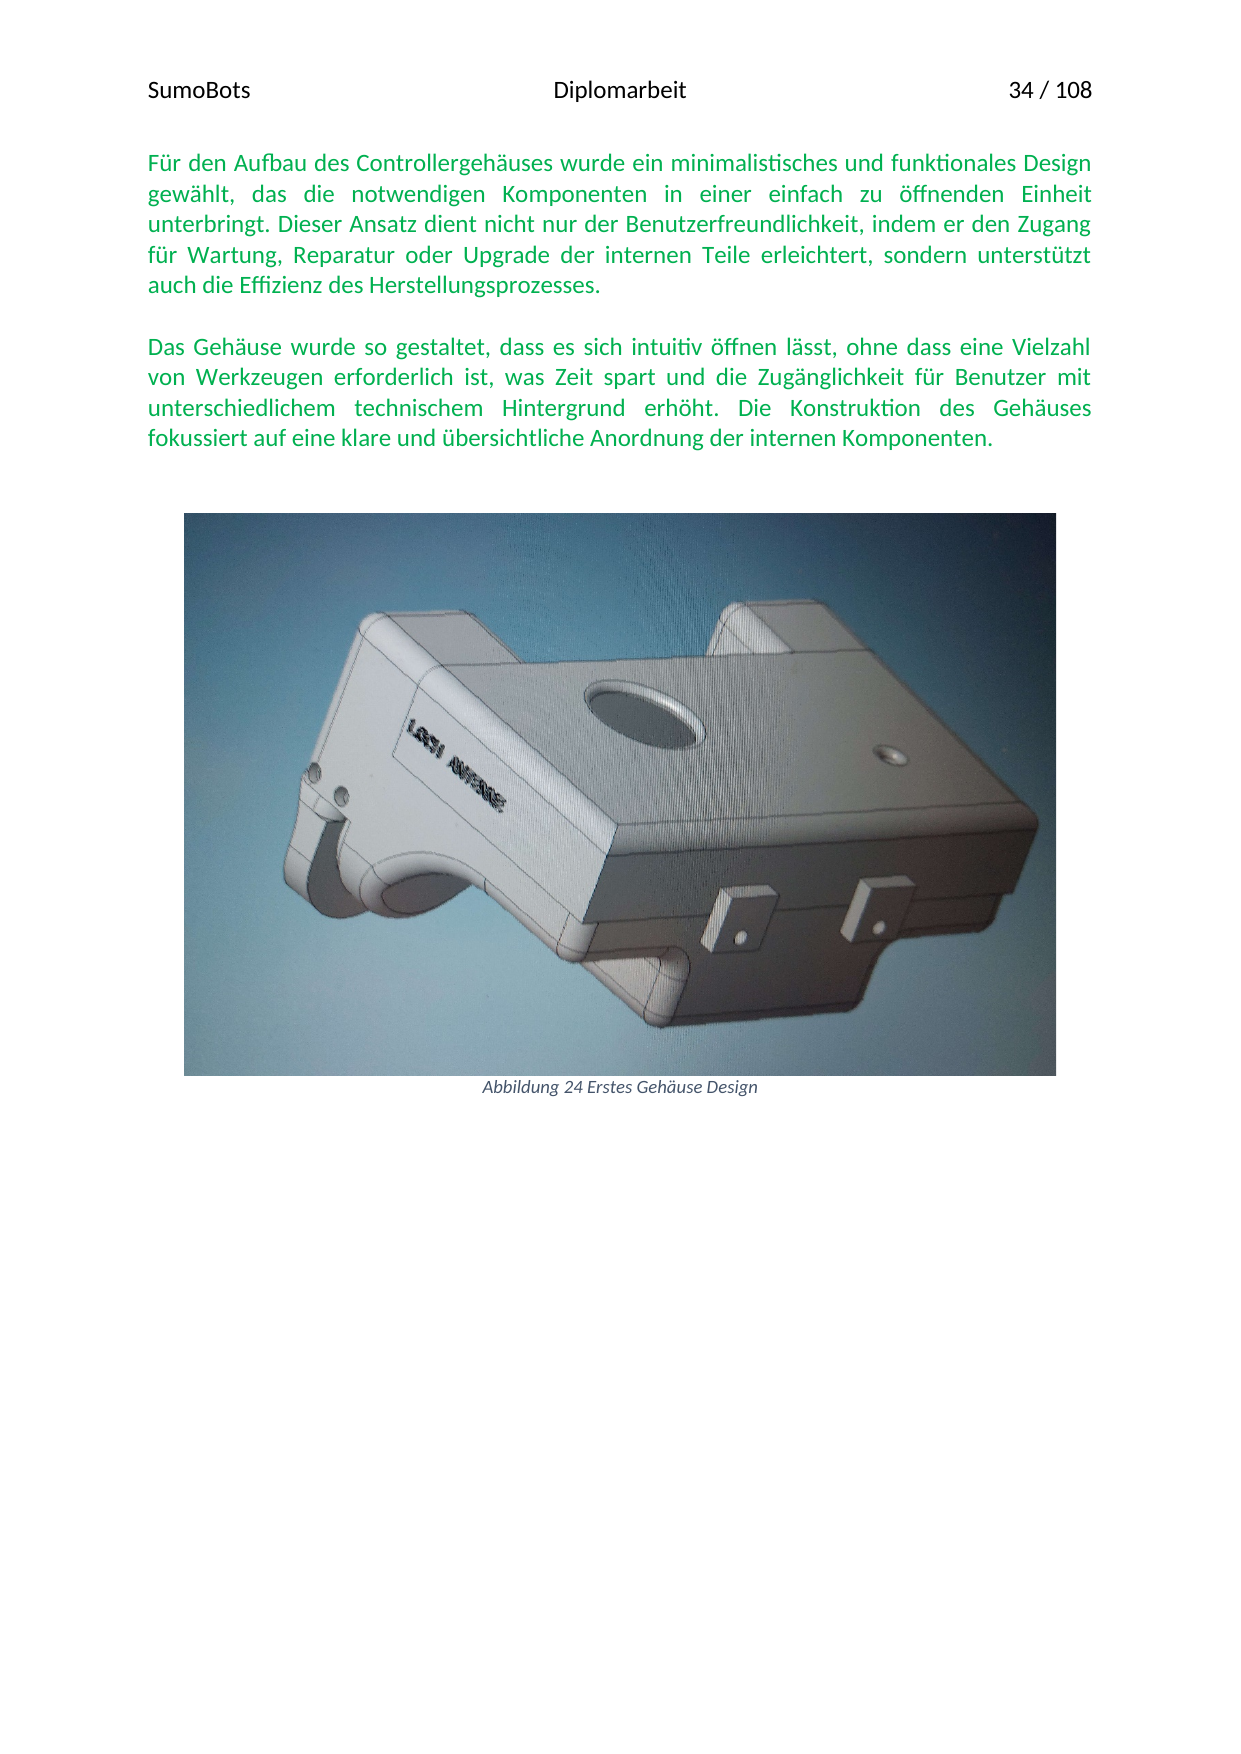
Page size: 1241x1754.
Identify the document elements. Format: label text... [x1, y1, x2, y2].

text Für den Aufbau des Controllergehäuses wurde ein minimalistisches und funktionales Design gewählt, das die notwendigen Komponenten in einer einfach zu öffnenden Einheit unterbringt. Dieser Ansatz dient nicht nur der Benutzerfreundlichkeit, indem er den Zugang für Wartung, Reparatur oder Upgrade der internen Teile erleichtert, sondern unterstützt auch die Effizienz des Herstellungsprozesses. [148, 148, 1093, 300]
picture [184, 513, 1057, 1076]
text Abbildung 24 Erstes Gehäuse Design [148, 1075, 1093, 1098]
text Das Gehäuse wurde so gestaltet, dass es sich intuitiv öffnen lässt, ohne dass eine Vielzahl von Werkzeugen erforderlich ist, was Zeit spart und die Zugänglichkeit für Benutzer mit unterschiedlichem technischem Hintergrund erhöht. Die Konstruktion des Gehäuses fokussiert auf eine klare und übersichtliche Anordnung der internen Komponenten. [148, 331, 1093, 453]
